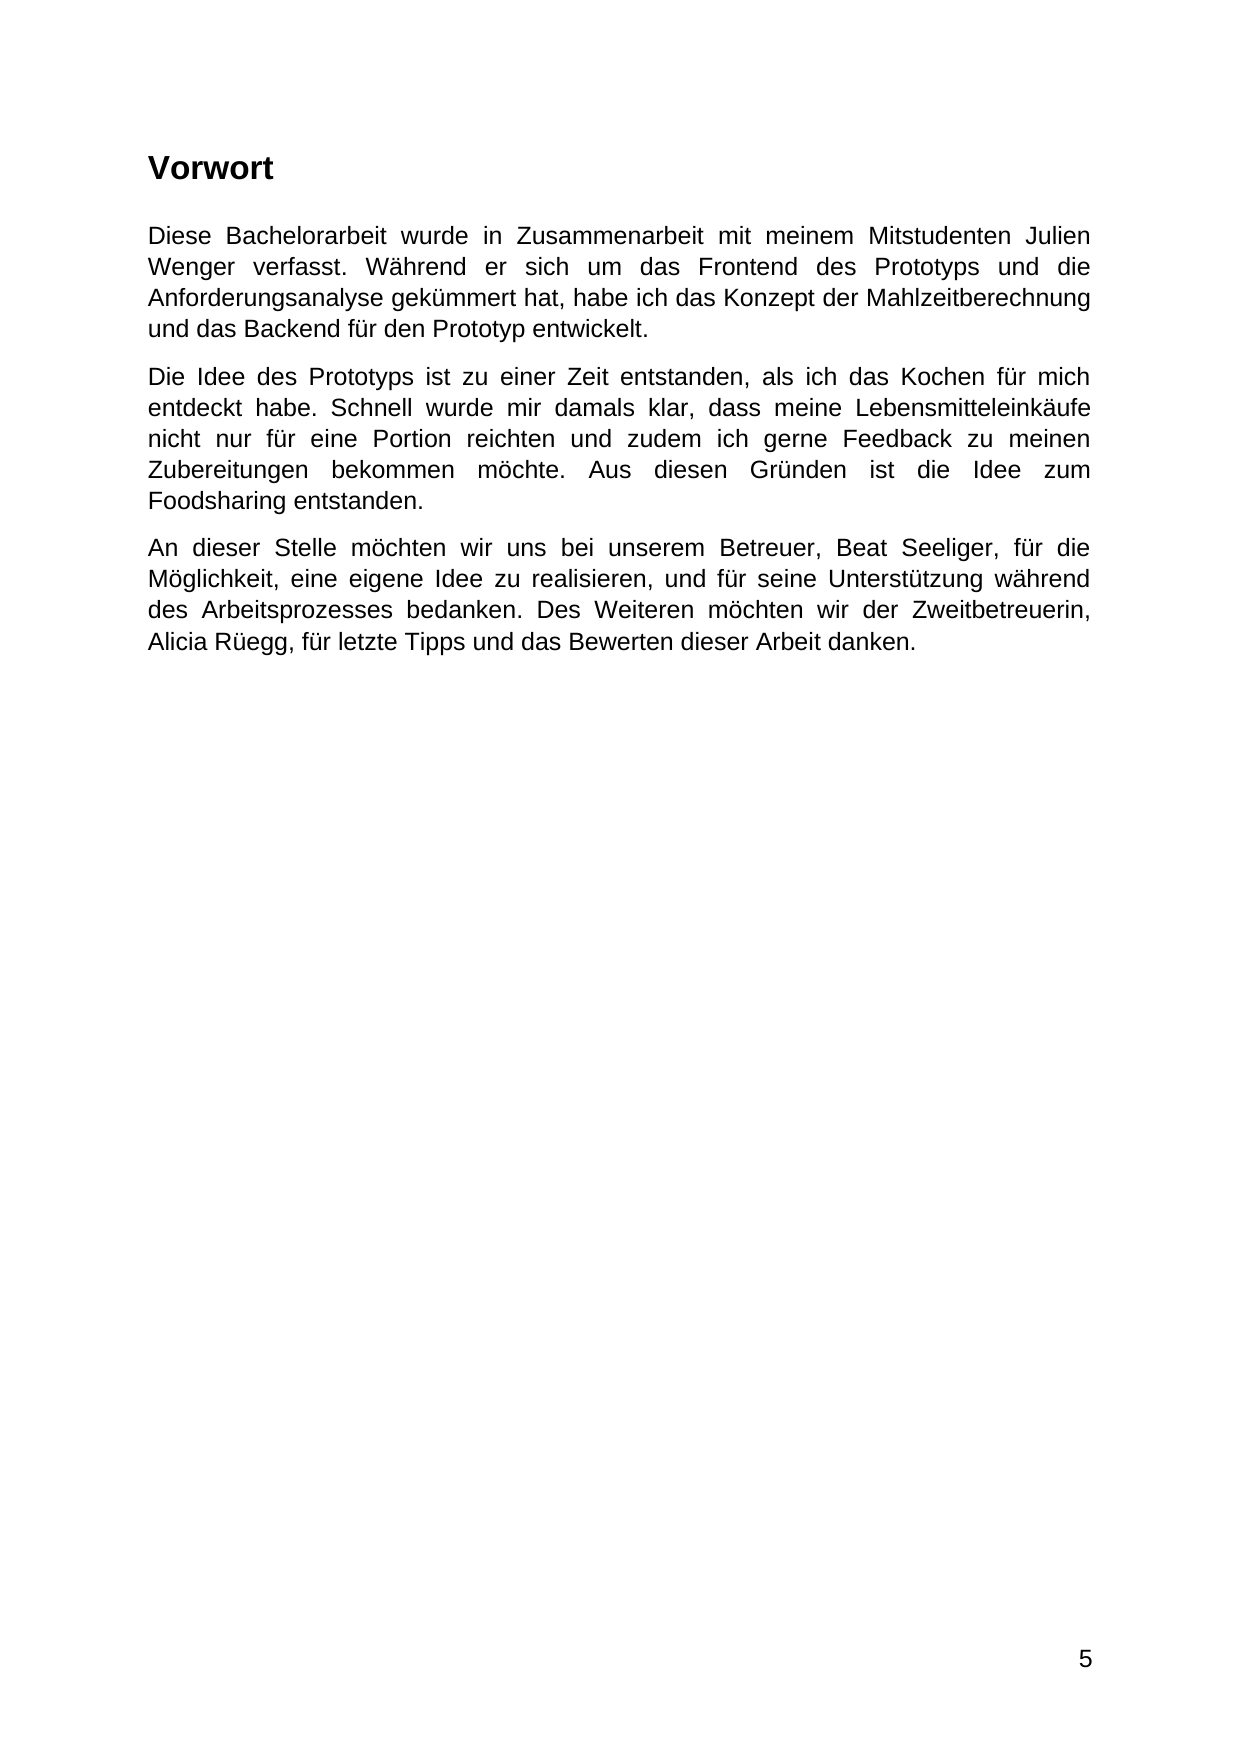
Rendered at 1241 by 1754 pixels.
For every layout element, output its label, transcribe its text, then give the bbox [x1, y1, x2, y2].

text An dieser Stelle möchten wir uns bei unserem Betreuer, Beat Seeliger, für die Möglichkeit, eine eigene Idee zu realisieren, und für seine Unterstützung während des Arbeitsprozesses bedanken. Des Weiteren möchten wir der Zweitbetreuerin, Alicia Rüegg, für letzte Tipps und das Bewerten dieser Arbeit danken. [148, 533, 1092, 655]
text Die Idee des Prototyps ist zu einer Zeit entstanden, als ich das Kochen für mich entdeckt habe. Schnell wurde mir damals klar, dass meine Lebensmitteleinkäufe nicht nur für eine Portion reichten und zudem ich gerne Feedback zu meinen Zubereitungen bekommen möchte. Aus diesen Gründen ist die Idee zum Foodsharing entstanden. [148, 362, 1092, 514]
text Vorwort [148, 148, 1092, 186]
text Diese Bachelorarbeit wurde in Zusammenarbeit mit meinem Mitstudenten Julien Wenger verfasst. Während er sich um das Frontend des Prototyps und die Anforderungsanalyse gekümmert hat, habe ich das Konzept der Mahlzeitberechnung und das Backend für den Prototyp entwickelt. [148, 221, 1092, 343]
